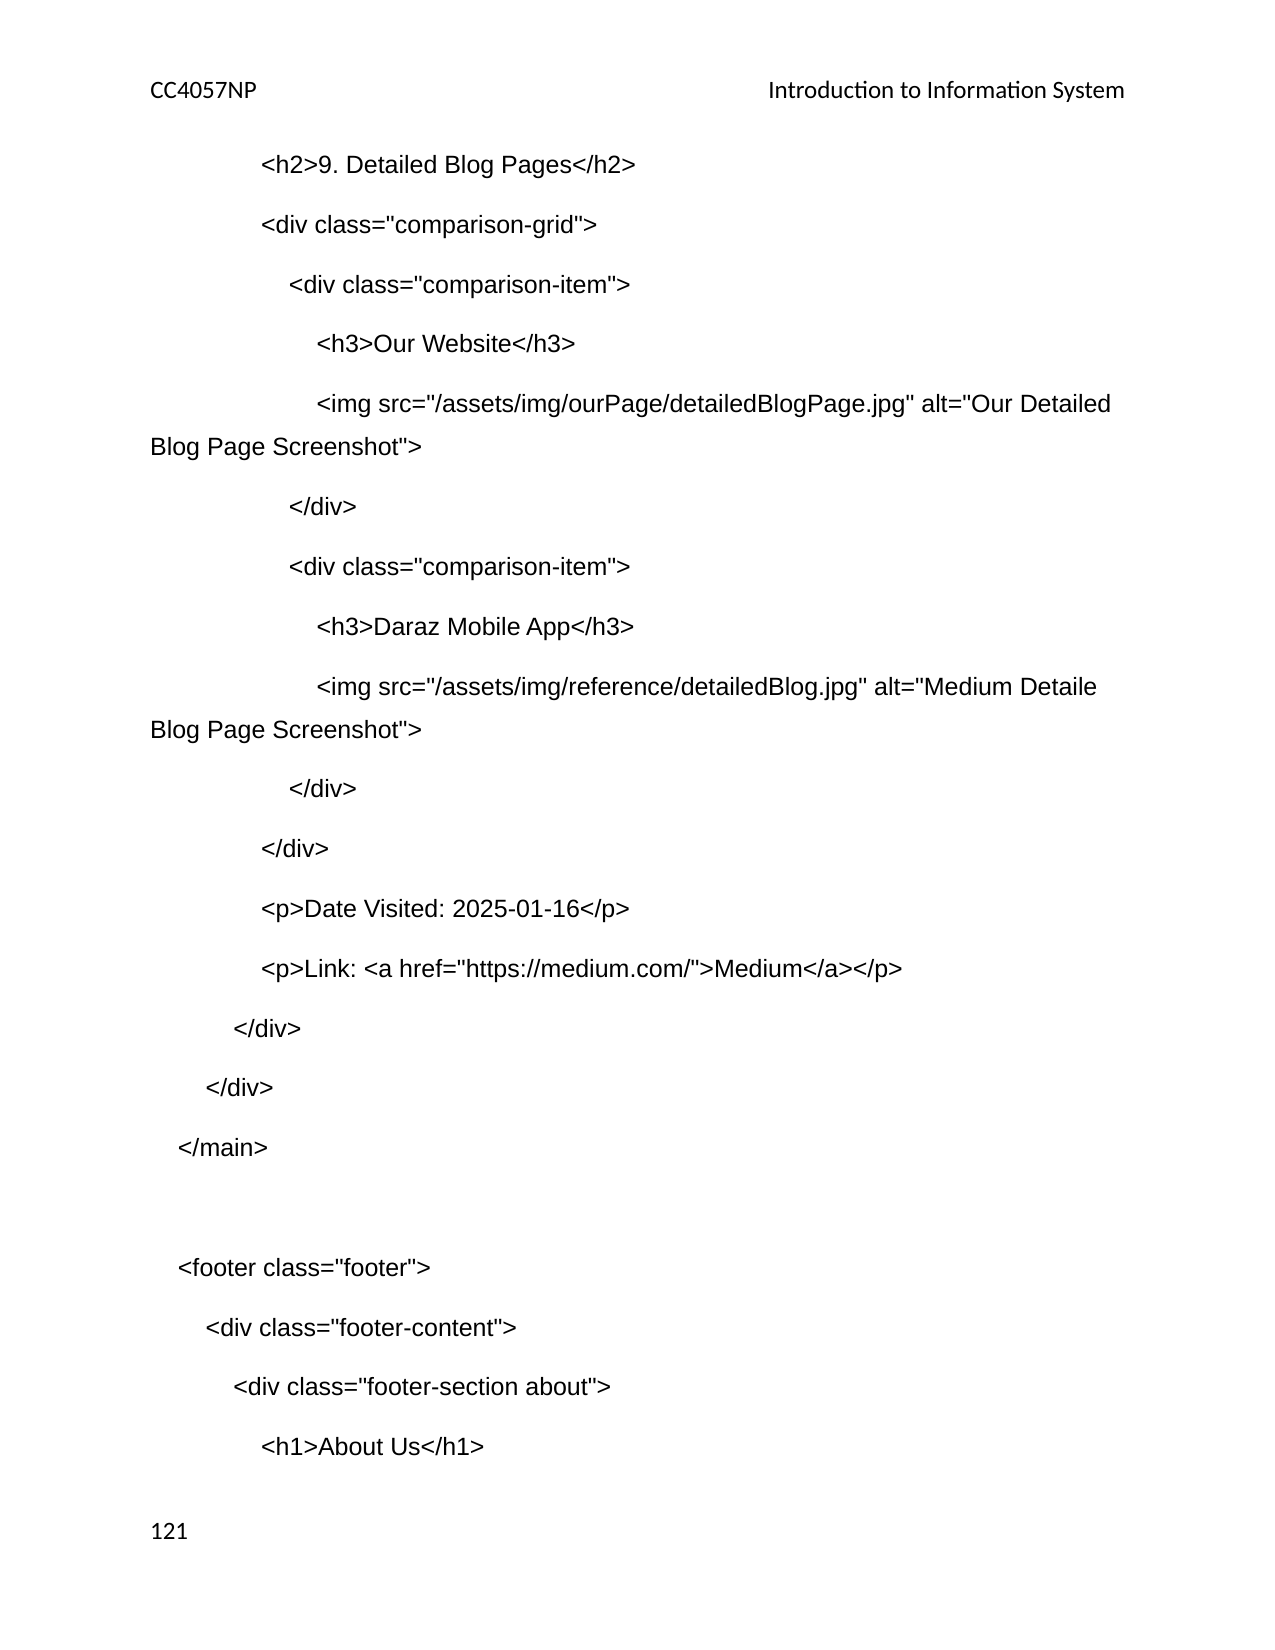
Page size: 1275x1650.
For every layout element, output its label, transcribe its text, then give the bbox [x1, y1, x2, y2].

text <div class="comparison-item"> [150, 552, 1125, 581]
text </div> [150, 774, 1125, 803]
text <h3>Daraz Mobile App</h3> [150, 612, 1125, 640]
text </div> [150, 1013, 1125, 1042]
text </div> [150, 1073, 1125, 1102]
text </div> [150, 834, 1125, 863]
text <p>Link: <a href="https://medium.com/">Medium</a></p> [150, 954, 1125, 982]
text <div class="comparison-item"> [150, 269, 1125, 298]
text <footer class="footer"> [150, 1253, 1125, 1281]
text <img src="/assets/img/ourPage/detailedBlogPage.jpg" alt="Our Detailed Blog Page Screenshot"> [150, 389, 1125, 461]
text <div class="footer-content"> [150, 1312, 1125, 1341]
text <div class="footer-section about"> [150, 1372, 1125, 1401]
text </div> [150, 492, 1125, 521]
text <div class="comparison-grid"> [150, 210, 1125, 238]
text </main> [150, 1133, 1125, 1162]
text <img src="/assets/img/reference/detailedBlog.jpg" alt="Medium Detaile Blog Page Screenshot"> [150, 671, 1125, 743]
text <h3>Our Website</h3> [150, 329, 1125, 358]
text <p>Date Visited: 2025-01-16</p> [150, 894, 1125, 923]
text <h2>9. Detailed Blog Pages</h2> [150, 150, 1125, 179]
text <h1>About Us</h1> [150, 1432, 1125, 1461]
